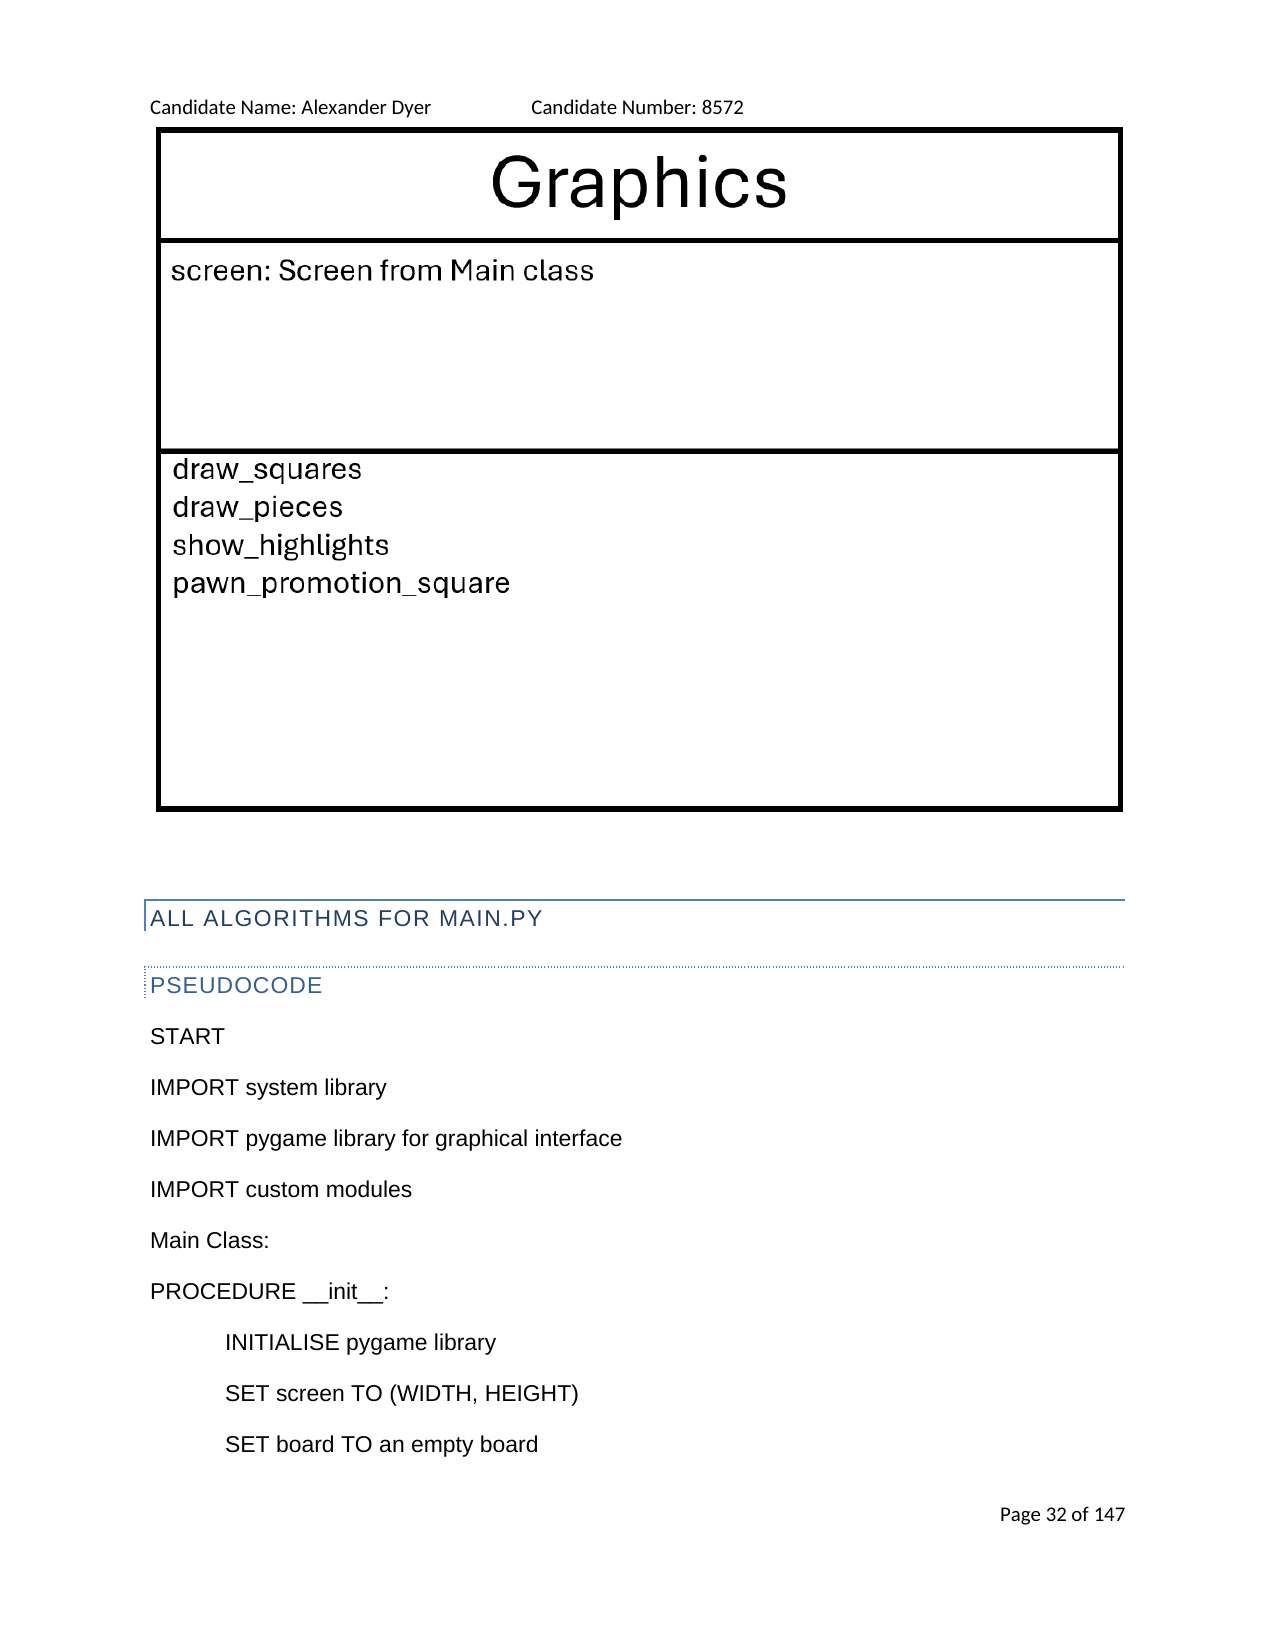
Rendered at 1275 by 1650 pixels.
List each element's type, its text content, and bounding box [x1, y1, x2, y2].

text START [150, 1023, 1125, 1049]
text INITIALISE pygame library [150, 1329, 1125, 1355]
text PROCEDURE __init__: [150, 1278, 1125, 1304]
text IMPORT custom modules [150, 1176, 1125, 1202]
text IMPORT pygame library for graphical interface [150, 1125, 1125, 1151]
text Main Class: [150, 1227, 1125, 1253]
picture [150, 120, 1125, 813]
text SET board TO an empty board [150, 1431, 1125, 1457]
text IMPORT system library [150, 1074, 1125, 1100]
subtitle Pseudocode [144, 966, 1125, 998]
text SET screen TO (WIDTH, HEIGHT) [150, 1380, 1125, 1406]
subtitle All Algorithms for Main.py [146, 901, 1125, 931]
